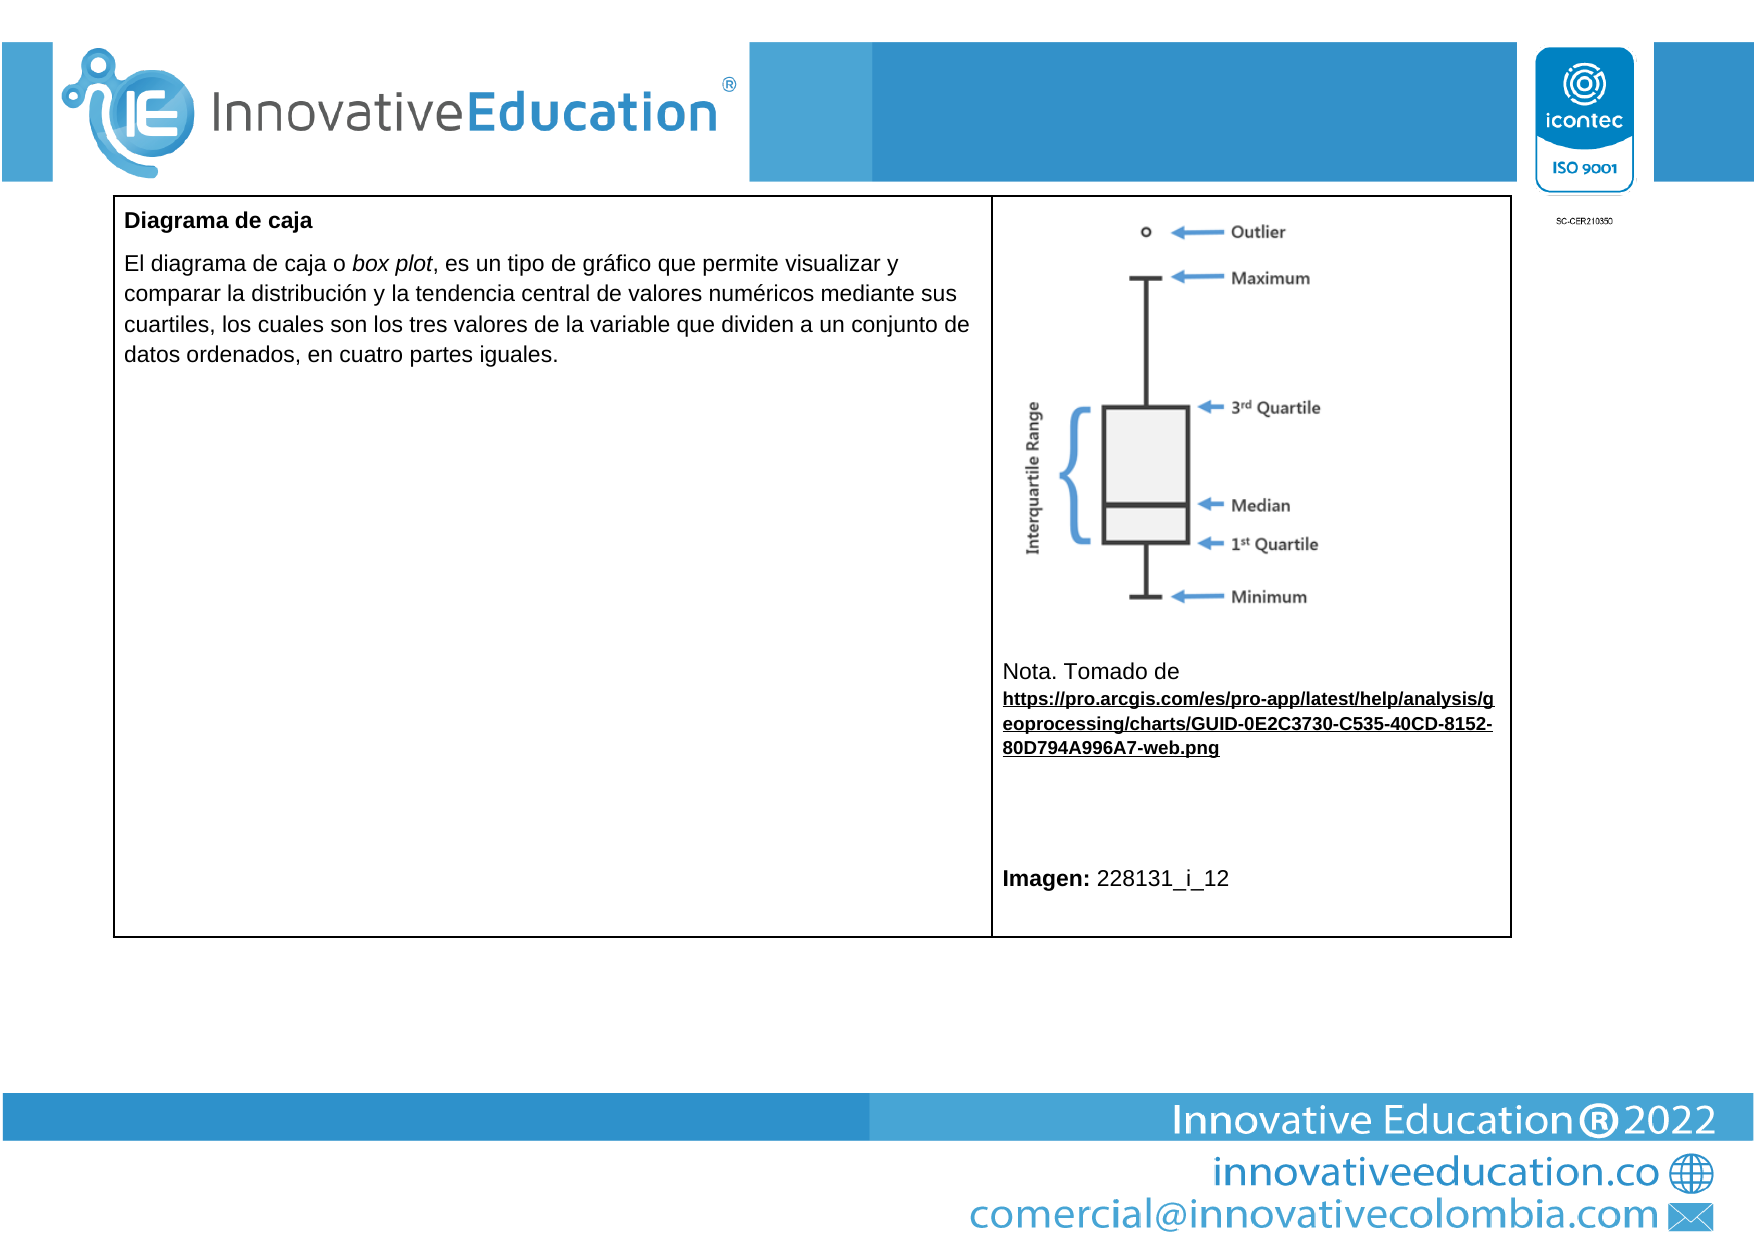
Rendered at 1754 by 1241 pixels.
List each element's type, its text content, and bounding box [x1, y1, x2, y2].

picture [2, 29, 1517, 195]
picture [1002, 207, 1349, 624]
picture [2, 1092, 1754, 1238]
picture [1654, 29, 1754, 195]
picture [1532, 45, 1637, 227]
table_cell Diagrama de caja El diagrama de caja o box plot, es un tipo de gráfico que permite visualizar y comparar la distribución y la tendencia central de valores numéricos mediante sus cuartiles, los cuales son los tres valores de la variable que dividen a un conjunto de datos ordenados, en cuatro partes iguales. [115, 197, 991, 936]
table_cell Nota. Tomado de https://pro.arcgis.com/es/pro-app/latest/help/analysis/geoprocessing/charts/GUID-0E2C3730-C535-40CD-8152-80D794A996A7-web.png Imagen: 228131_i_12 [993, 197, 1510, 936]
